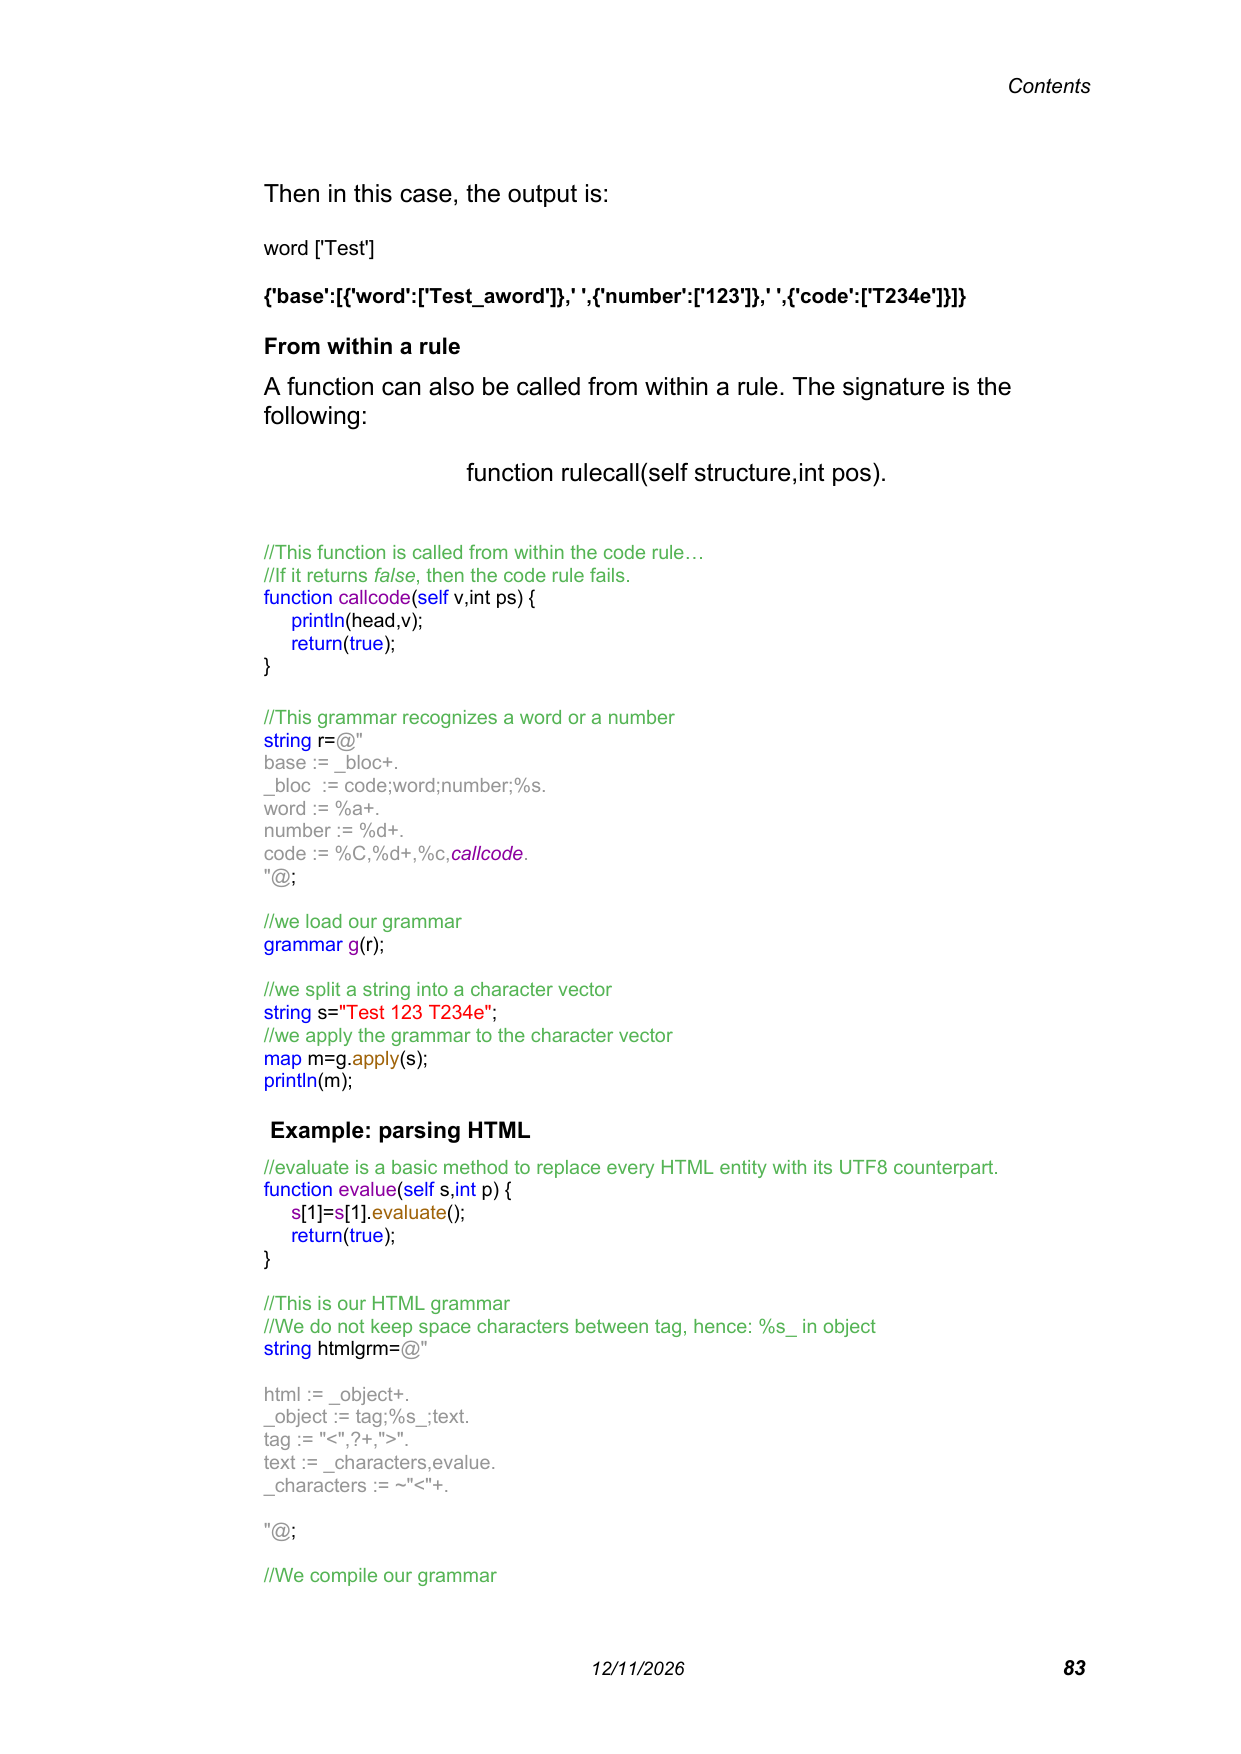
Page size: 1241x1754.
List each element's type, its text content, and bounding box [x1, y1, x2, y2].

text base := _bloc+. [263, 751, 1090, 774]
text text := _characters,evalue. [263, 1451, 1090, 1473]
text html := _object+. [263, 1383, 1090, 1405]
text "@; [263, 865, 1090, 887]
text function evalue(self s,int p) { [263, 1178, 1090, 1201]
text map m=g.apply(s); [263, 1046, 1090, 1069]
text //we load our grammar [263, 910, 1090, 933]
text //This grammar recognizes a word or a number [263, 706, 1090, 728]
text //We do not keep space characters between tag, hence: %s_ in object [263, 1314, 1090, 1337]
text {'base':[{'word':['Test_aword']},' ',{'number':['123']},' ',{'code':['T234e']}]} [263, 284, 1090, 308]
text function rulecall(self structure,int pos). [263, 458, 1090, 487]
text _bloc := code;word;number;%s. [263, 774, 1090, 797]
text Then in this case, the output is: [263, 179, 1090, 207]
text "@; [263, 1519, 1090, 1542]
text return(true); [263, 632, 1090, 654]
text string s="Test 123 T234e"; [263, 1001, 1090, 1024]
text word := %a+. [263, 797, 1090, 819]
text number := %d+. [263, 819, 1090, 842]
subtitle From within a rule [263, 333, 1090, 359]
text println(head,v); [263, 609, 1090, 632]
text println(m); [263, 1069, 1090, 1092]
text //evaluate is a basic method to replace every HTML entity with its UTF8 counterpart. [263, 1156, 1090, 1178]
text word ['Test'] [263, 236, 1090, 260]
text return(true); [263, 1224, 1090, 1246]
text } [263, 1246, 1090, 1269]
text s[1]=s[1].evaluate(); [263, 1201, 1090, 1224]
text } [263, 654, 1090, 677]
text string htmlgrm=@" [263, 1337, 1090, 1360]
text A function can also be called from within a rule. The signature is the following: [263, 372, 1090, 429]
text //we apply the grammar to the character vector [263, 1024, 1090, 1046]
text string r=@" [263, 728, 1090, 751]
text code := %C,%d+,%c,callcode. [263, 842, 1090, 865]
text //we split a string into a character vector [263, 978, 1090, 1001]
text _characters := ~"<"+. [263, 1473, 1090, 1496]
text tag := "<",?+,">". [263, 1428, 1090, 1451]
text //This function is called from within the code rule… [263, 541, 1090, 563]
text _object := tag;%s_;text. [263, 1405, 1090, 1428]
text function callcode(self v,int ps) { [263, 586, 1090, 609]
text grammar g(r); [263, 933, 1090, 956]
text //This is our HTML grammar [263, 1292, 1090, 1314]
text //We compile our grammar [263, 1564, 1090, 1587]
text //If it returns false, then the code rule fails. [263, 563, 1090, 586]
subtitle Example: parsing HTML [263, 1117, 1090, 1143]
